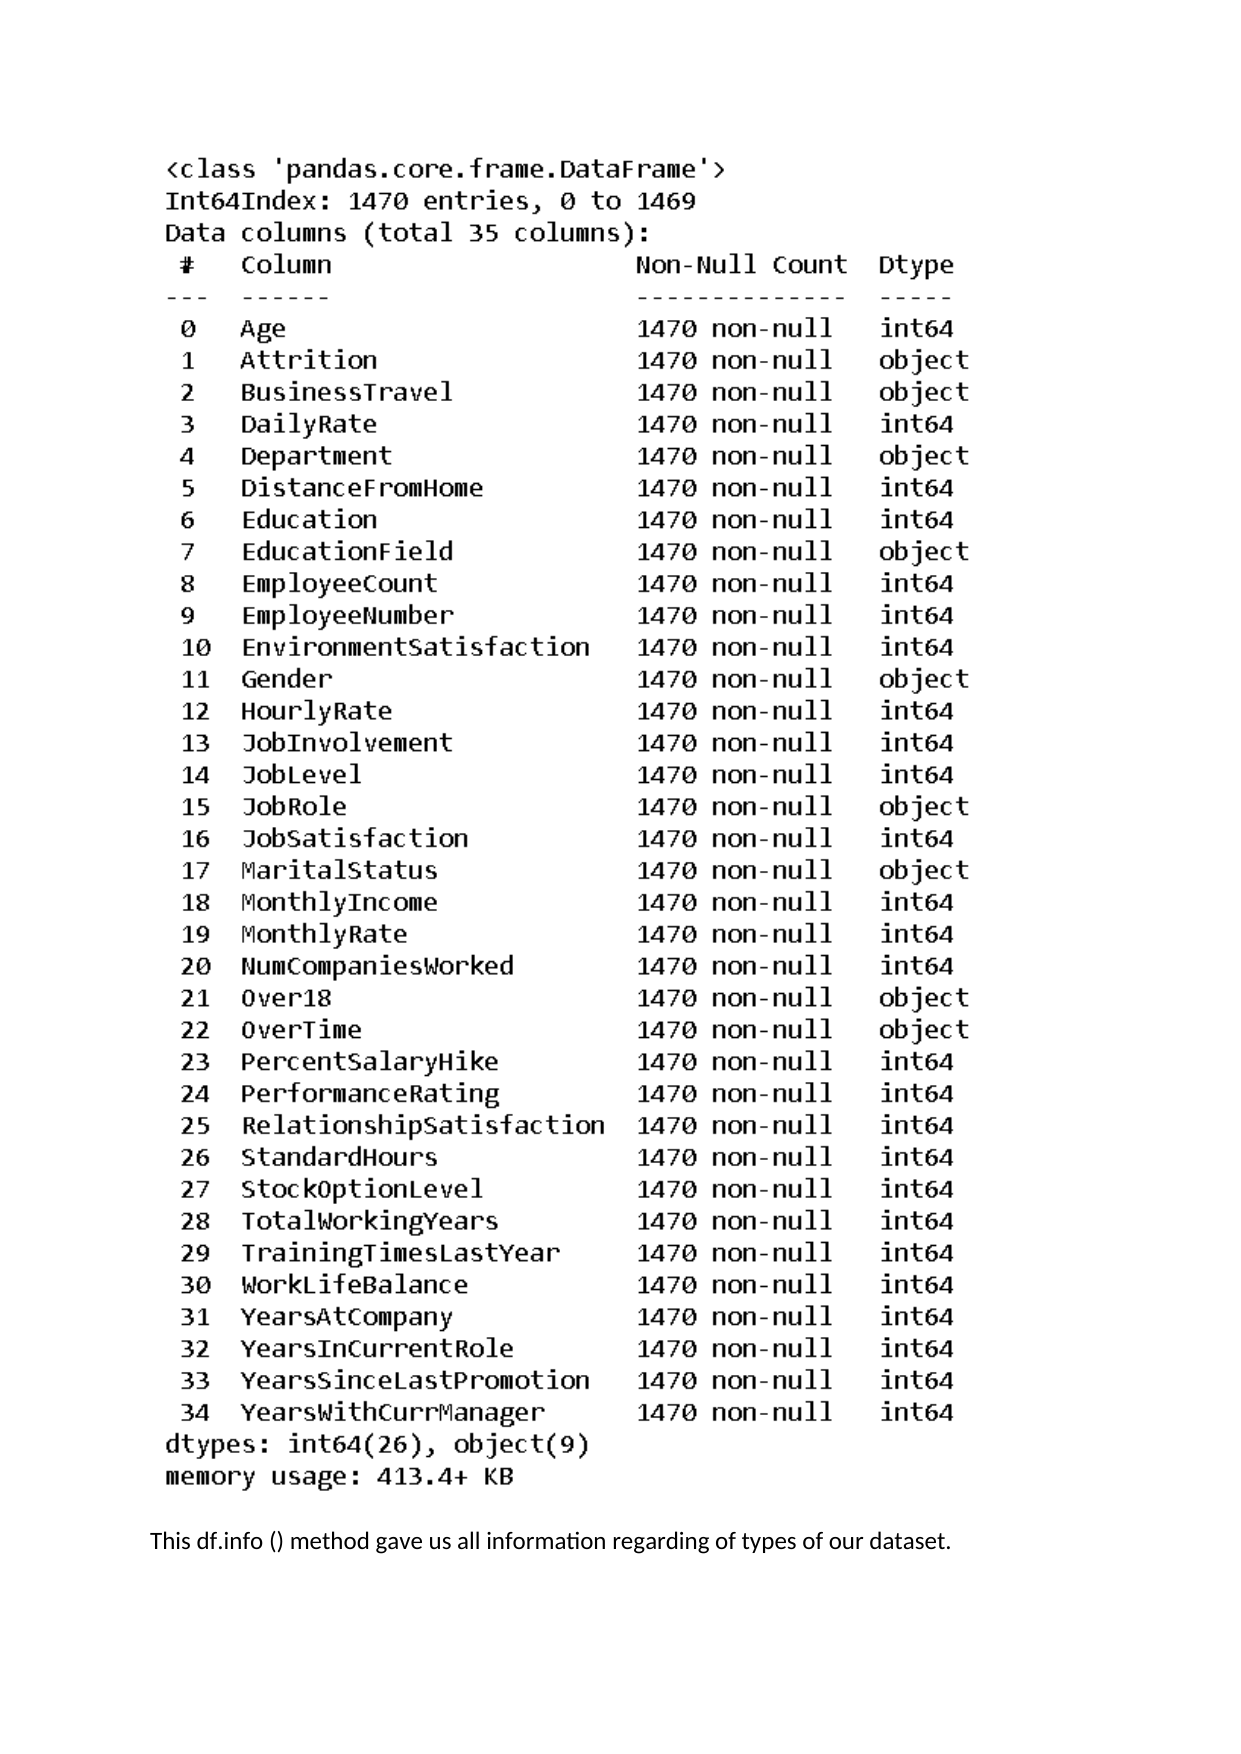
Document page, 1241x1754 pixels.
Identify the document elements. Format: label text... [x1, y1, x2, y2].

text This df.info () method gave us all information regarding of types of our dataset. [150, 1525, 1090, 1556]
picture [150, 150, 1014, 1500]
